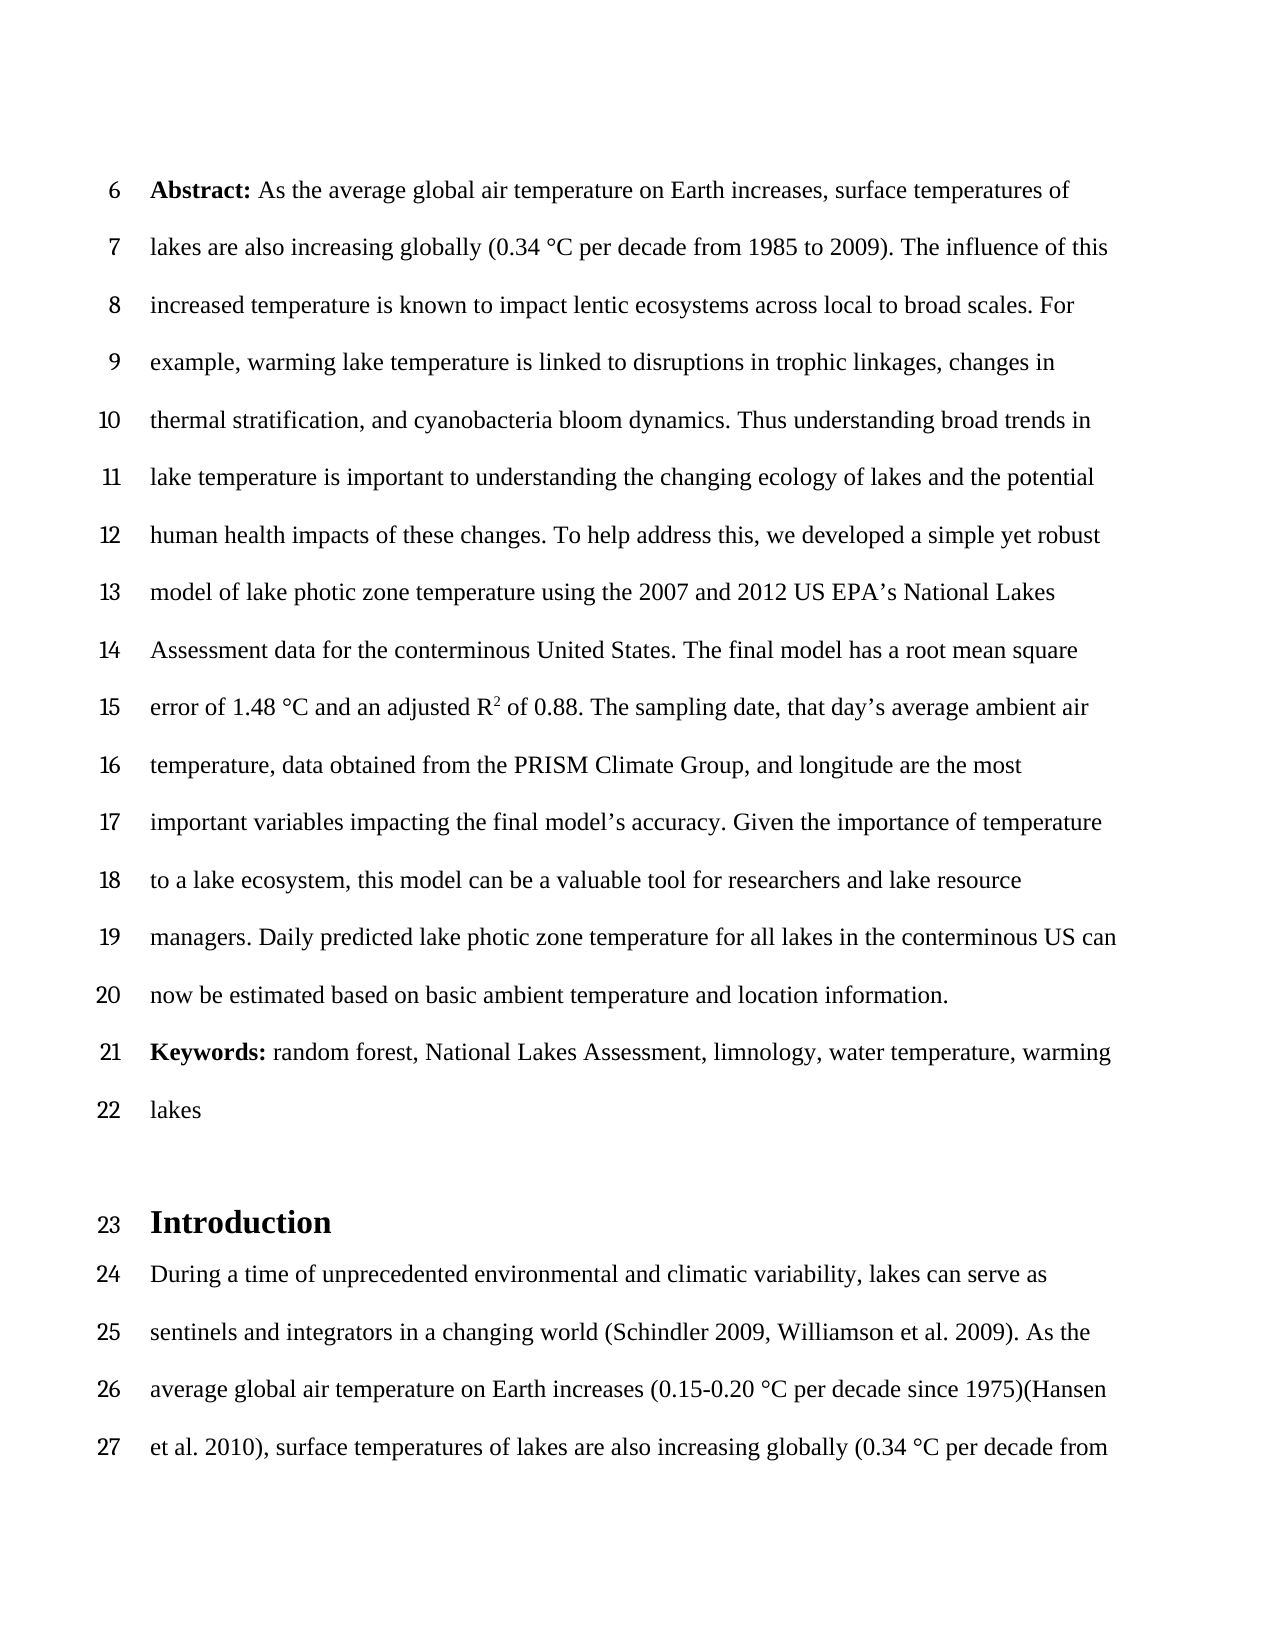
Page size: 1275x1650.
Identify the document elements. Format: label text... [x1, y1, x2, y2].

text Abstract: As the average global air temperature on Earth increases, surface temperatures of lakes are also increasing globally (0.34 °C per decade from 1985 to 2009). The influence of this increased temperature is known to impact lentic ecosystems across local to broad scales. For example, warming lake temperature is linked to disruptions in trophic linkages, changes in thermal stratification, and cyanobacteria bloom dynamics. Thus understanding broad trends in lake temperature is important to understanding the changing ecology of lakes and the potential human health impacts of these changes. To help address this, we developed a simple yet robust model of lake photic zone temperature using the 2007 and 2012 US EPA’s National Lakes Assessment data for the conterminous United States. The final model has a root mean square error of 1.48 °C and an adjusted R2 of 0.88. The sampling date, that day’s average ambient air temperature, data obtained from the PRISM Climate Group, and longitude are the most important variables impacting the final model’s accuracy. Given the importance of temperature to a lake ecosystem, this model can be a valuable tool for researchers and lake resource managers. Daily predicted lake photic zone temperature for all lakes in the conterminous US can now be estimated based on basic ambient temperature and location information. Keywords: random forest, National Lakes Assessment, limnology, water temperature, warming lakes [150, 175, 1125, 1124]
subtitle Introduction [150, 1202, 1125, 1241]
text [150, 1259, 1125, 1461]
